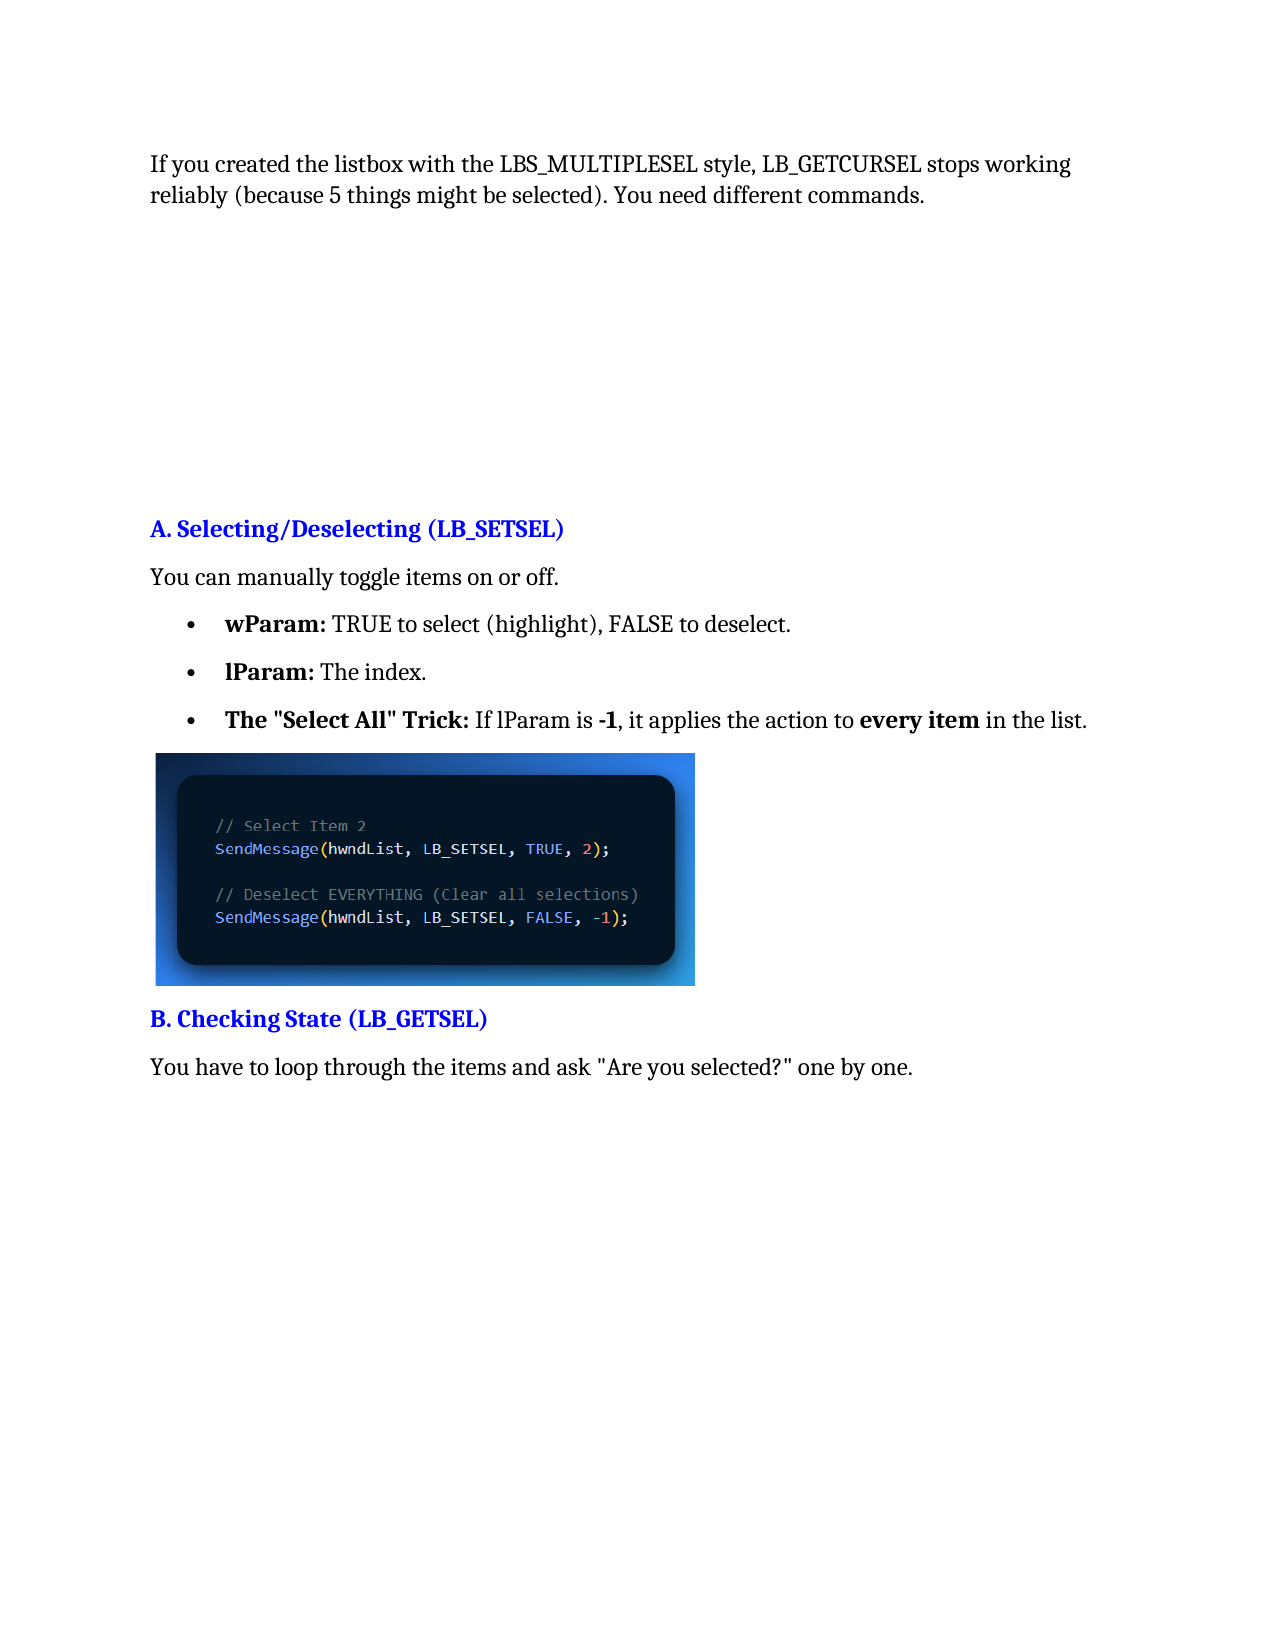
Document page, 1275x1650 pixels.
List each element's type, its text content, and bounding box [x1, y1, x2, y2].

text A. Selecting/Deselecting (LB_SETSEL) [150, 515, 1125, 544]
text B. Checking State (LB_GETSEL) [150, 1005, 1125, 1033]
picture [155, 753, 695, 986]
text You can manually toggle items on or off. [150, 563, 1125, 591]
text If you created the listbox with the LBS_MULTIPLESEL style, LB_GETCURSEL stops working reliably (because 5 things might be selected). You need different commands. [150, 150, 1125, 210]
list The "Select All" Trick: If lParam is -1, it applies the action to every item in the list. [187, 706, 1125, 734]
text You have to loop through the items and ask "Are you selected?" one by one. [150, 1052, 1125, 1081]
list lParam: The index. [187, 658, 1125, 687]
list wParam: TRUE to select (highlight), FALSE to deselect. [187, 610, 1125, 639]
